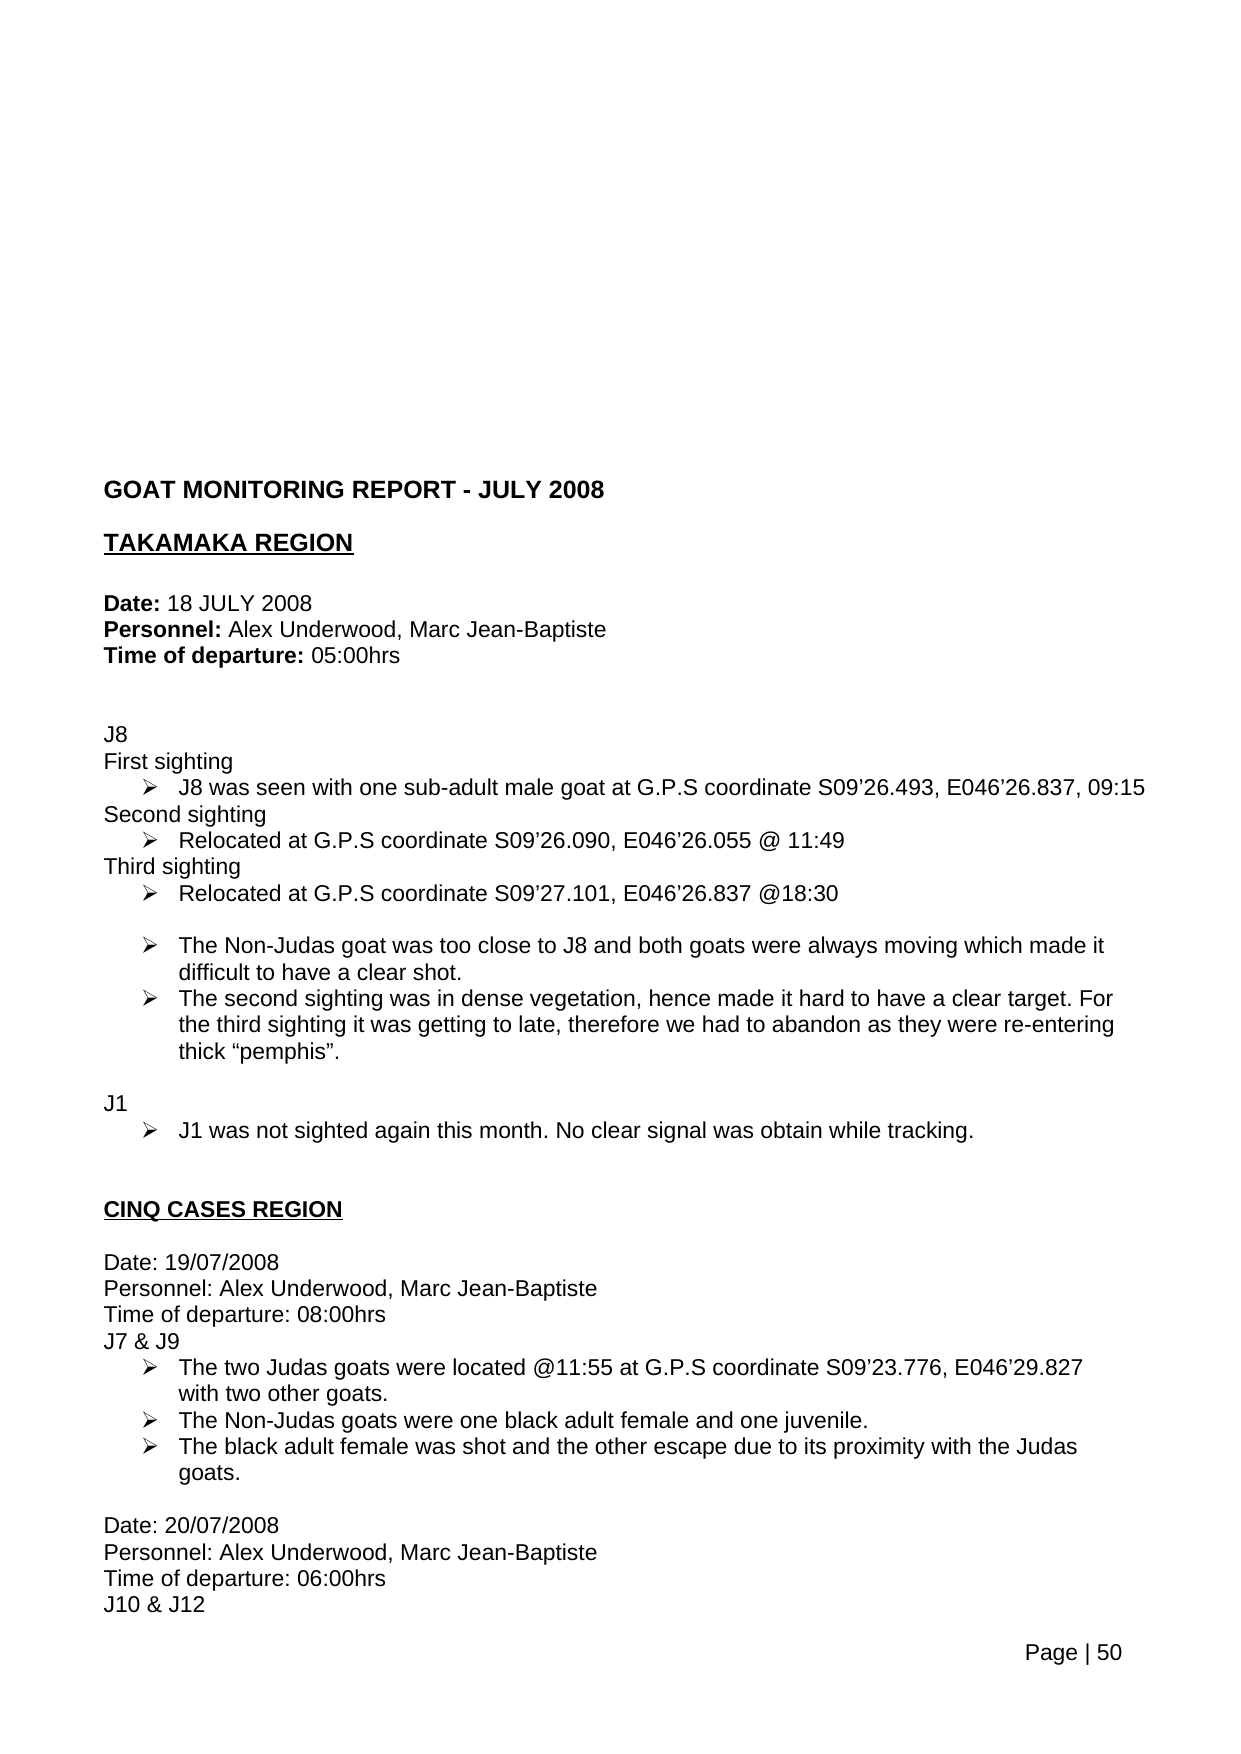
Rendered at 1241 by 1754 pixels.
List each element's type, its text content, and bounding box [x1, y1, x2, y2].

text J10 & J12 [103, 1591, 1122, 1617]
text Personnel: Alex Underwood, Marc Jean-Baptiste [103, 616, 1122, 642]
text Third sighting [103, 853, 1122, 879]
text Date: 19/07/2008 [103, 1248, 1122, 1275]
list The Non-Judas goat was too close to J8 and both goats were always moving which made it difficult to have a clear shot. [141, 932, 1122, 985]
subtitle GOAT MONITORING REPORT - JULY 2008 [103, 474, 1122, 503]
list J8 was seen with one sub-adult male goat at G.P.S coordinate S09’26.493, E046’26.837, 09:15 [141, 774, 1181, 801]
list Relocated at G.P.S coordinate S09’27.101, E046’26.837 @18:30 [141, 879, 1122, 906]
list The black adult female was shot and the other escape due to its proximity with the Judas goats. [141, 1433, 1122, 1486]
text First sighting [103, 748, 1122, 774]
text CINQ CASES REGION [103, 1196, 1122, 1222]
list The second sighting was in dense vegetation, hence made it hard to have a clear target. For the third sighting it was getting to late, therefore we had to abandon as they were re-entering thick “pemphis”. [141, 985, 1122, 1064]
list Relocated at G.P.S coordinate S09’26.090, E046’26.055 @ 11:49 [141, 827, 1122, 853]
text J8 [103, 721, 1122, 748]
text Personnel: Alex Underwood, Marc Jean-Baptiste [103, 1538, 1122, 1565]
text Date: 20/07/2008 [103, 1512, 1122, 1538]
text J1 [103, 1090, 1122, 1117]
text J7 & J9 [103, 1328, 1122, 1354]
subtitle TAKAMAKA REGION [103, 528, 1122, 557]
list The two Judas goats were located @11:55 at G.P.S coordinate S09’23.776, E046’29.827 with two other goats. [141, 1354, 1122, 1407]
text Personnel: Alex Underwood, Marc Jean-Baptiste [103, 1275, 1122, 1301]
text Time of departure: 08:00hrs [103, 1301, 1122, 1328]
text Time of departure: 06:00hrs [103, 1565, 1122, 1591]
list J1 was not sighted again this month. No clear signal was obtain while tracking. [141, 1117, 1122, 1143]
list The Non-Judas goats were one black adult female and one juvenile. [141, 1407, 1122, 1433]
text Date: 18 JULY 2008 [103, 590, 1122, 616]
text Time of departure: 05:00hrs [103, 642, 1122, 669]
text Second sighting [103, 801, 1122, 827]
